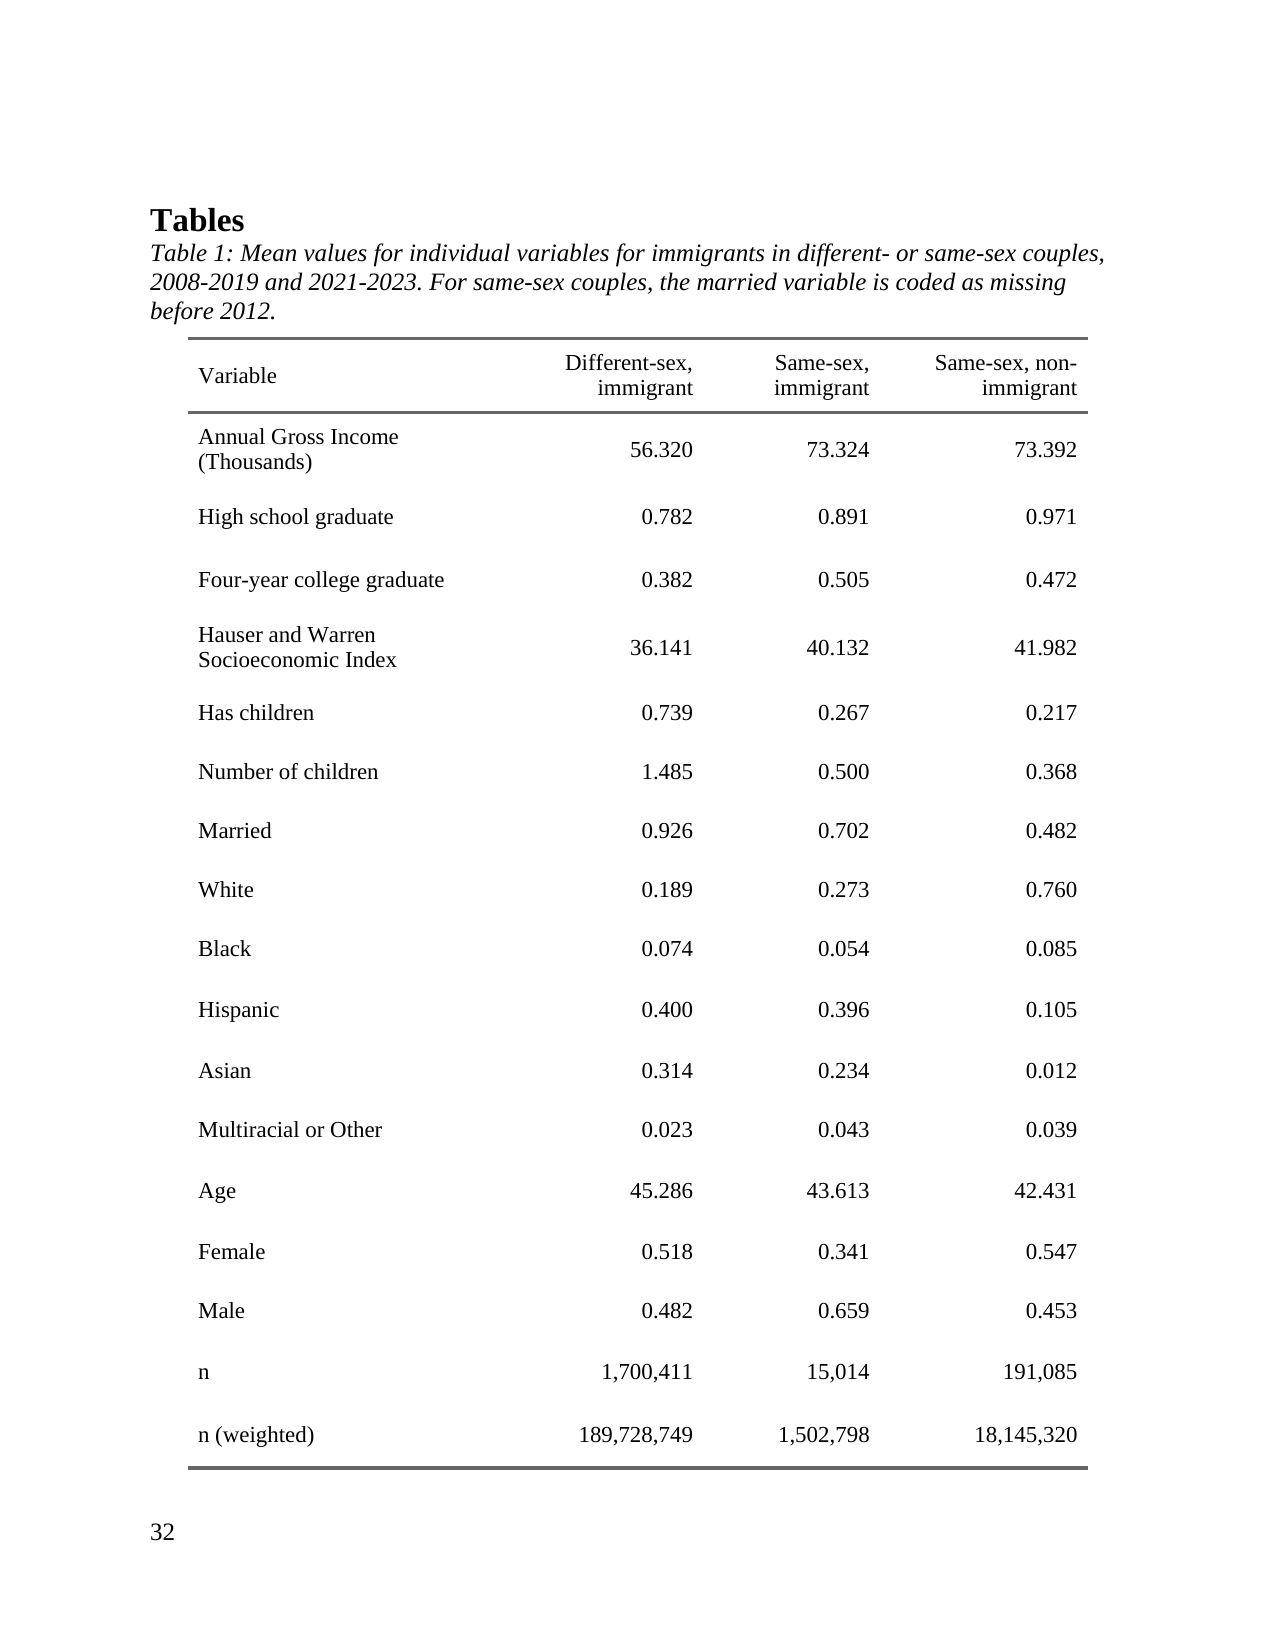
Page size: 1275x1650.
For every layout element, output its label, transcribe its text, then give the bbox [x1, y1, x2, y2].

table_cell 73.324 [703, 414, 880, 485]
table_cell 191,085 [880, 1341, 1087, 1403]
table_cell 0.217 [880, 683, 1087, 742]
table_cell 0.054 [703, 919, 880, 978]
table_cell 0.482 [502, 1282, 703, 1341]
table_cell Annual Gross Income (Thousands) [188, 414, 502, 485]
subtitle Tables [150, 200, 1125, 238]
table_cell 0.518 [502, 1223, 703, 1282]
table_cell 189,728,749 [502, 1403, 703, 1466]
table_header Variable [188, 340, 502, 411]
table_cell Female [188, 1223, 502, 1282]
table_cell 0.039 [880, 1101, 1087, 1159]
table_cell 0.105 [880, 978, 1087, 1042]
table_cell 0.023 [502, 1101, 703, 1159]
table_cell 0.547 [880, 1223, 1087, 1282]
table_cell 0.702 [703, 801, 880, 860]
table_cell Number of children [188, 742, 502, 801]
table_cell Four-year college graduate [188, 549, 502, 612]
table_cell High school graduate [188, 485, 502, 549]
table_cell 0.926 [502, 801, 703, 860]
table_cell 40.132 [703, 612, 880, 683]
table_cell n (weighted) [188, 1403, 502, 1466]
table_cell 15,014 [703, 1341, 880, 1403]
table_cell Has children [188, 683, 502, 742]
table_cell 43.613 [703, 1160, 880, 1223]
table_cell 0.971 [880, 485, 1087, 549]
table_cell 41.982 [880, 612, 1087, 683]
table_cell 0.453 [880, 1282, 1087, 1341]
table_cell 0.267 [703, 683, 880, 742]
table_header Same-sex, immigrant [703, 340, 880, 411]
table_cell Multiracial or Other [188, 1101, 502, 1159]
table_cell 0.396 [703, 978, 880, 1042]
table_cell 1,502,798 [703, 1403, 880, 1466]
table_cell 0.659 [703, 1282, 880, 1341]
table_cell 0.760 [880, 860, 1087, 919]
table_cell 0.400 [502, 978, 703, 1042]
table_cell 1.485 [502, 742, 703, 801]
table_cell 18,145,320 [880, 1403, 1087, 1466]
table_cell 0.074 [502, 919, 703, 978]
table_cell Hauser and Warren Socioeconomic Index [188, 612, 502, 683]
table_cell 0.782 [502, 485, 703, 549]
table_cell 0.368 [880, 742, 1087, 801]
table_cell 0.505 [703, 549, 880, 612]
table_cell Married [188, 801, 502, 860]
table_cell Hispanic [188, 978, 502, 1042]
table_cell White [188, 860, 502, 919]
table_cell 0.341 [703, 1223, 880, 1282]
table_cell Black [188, 919, 502, 978]
table_cell 36.141 [502, 612, 703, 683]
table_header Different-sex, immigrant [502, 340, 703, 411]
table_cell 0.043 [703, 1101, 880, 1159]
text Table 1: Mean values for individual variables for immigrants in different- or same-sex couples, 2008-2019 and 2021-2023. For same-sex couples, the married variable is coded as missing before 2012. [150, 238, 1125, 324]
table_cell 0.273 [703, 860, 880, 919]
table_cell 0.482 [880, 801, 1087, 860]
table_cell 0.189 [502, 860, 703, 919]
table_cell 0.085 [880, 919, 1087, 978]
table_cell Male [188, 1282, 502, 1341]
table_cell 1,700,411 [502, 1341, 703, 1403]
table_cell n [188, 1341, 502, 1403]
table_cell 0.500 [703, 742, 880, 801]
table_cell 0.472 [880, 549, 1087, 612]
table_header Same-sex, non-immigrant [880, 340, 1087, 411]
table_cell 0.739 [502, 683, 703, 742]
table_cell Age [188, 1160, 502, 1223]
table_cell 0.234 [703, 1042, 880, 1101]
table_cell Asian [188, 1042, 502, 1101]
table_cell 42.431 [880, 1160, 1087, 1223]
table_cell 0.012 [880, 1042, 1087, 1101]
table_cell 0.314 [502, 1042, 703, 1101]
table_cell 0.891 [703, 485, 880, 549]
table_cell 0.382 [502, 549, 703, 612]
table_cell 73.392 [880, 414, 1087, 485]
table_cell 45.286 [502, 1160, 703, 1223]
table_cell 56.320 [502, 414, 703, 485]
